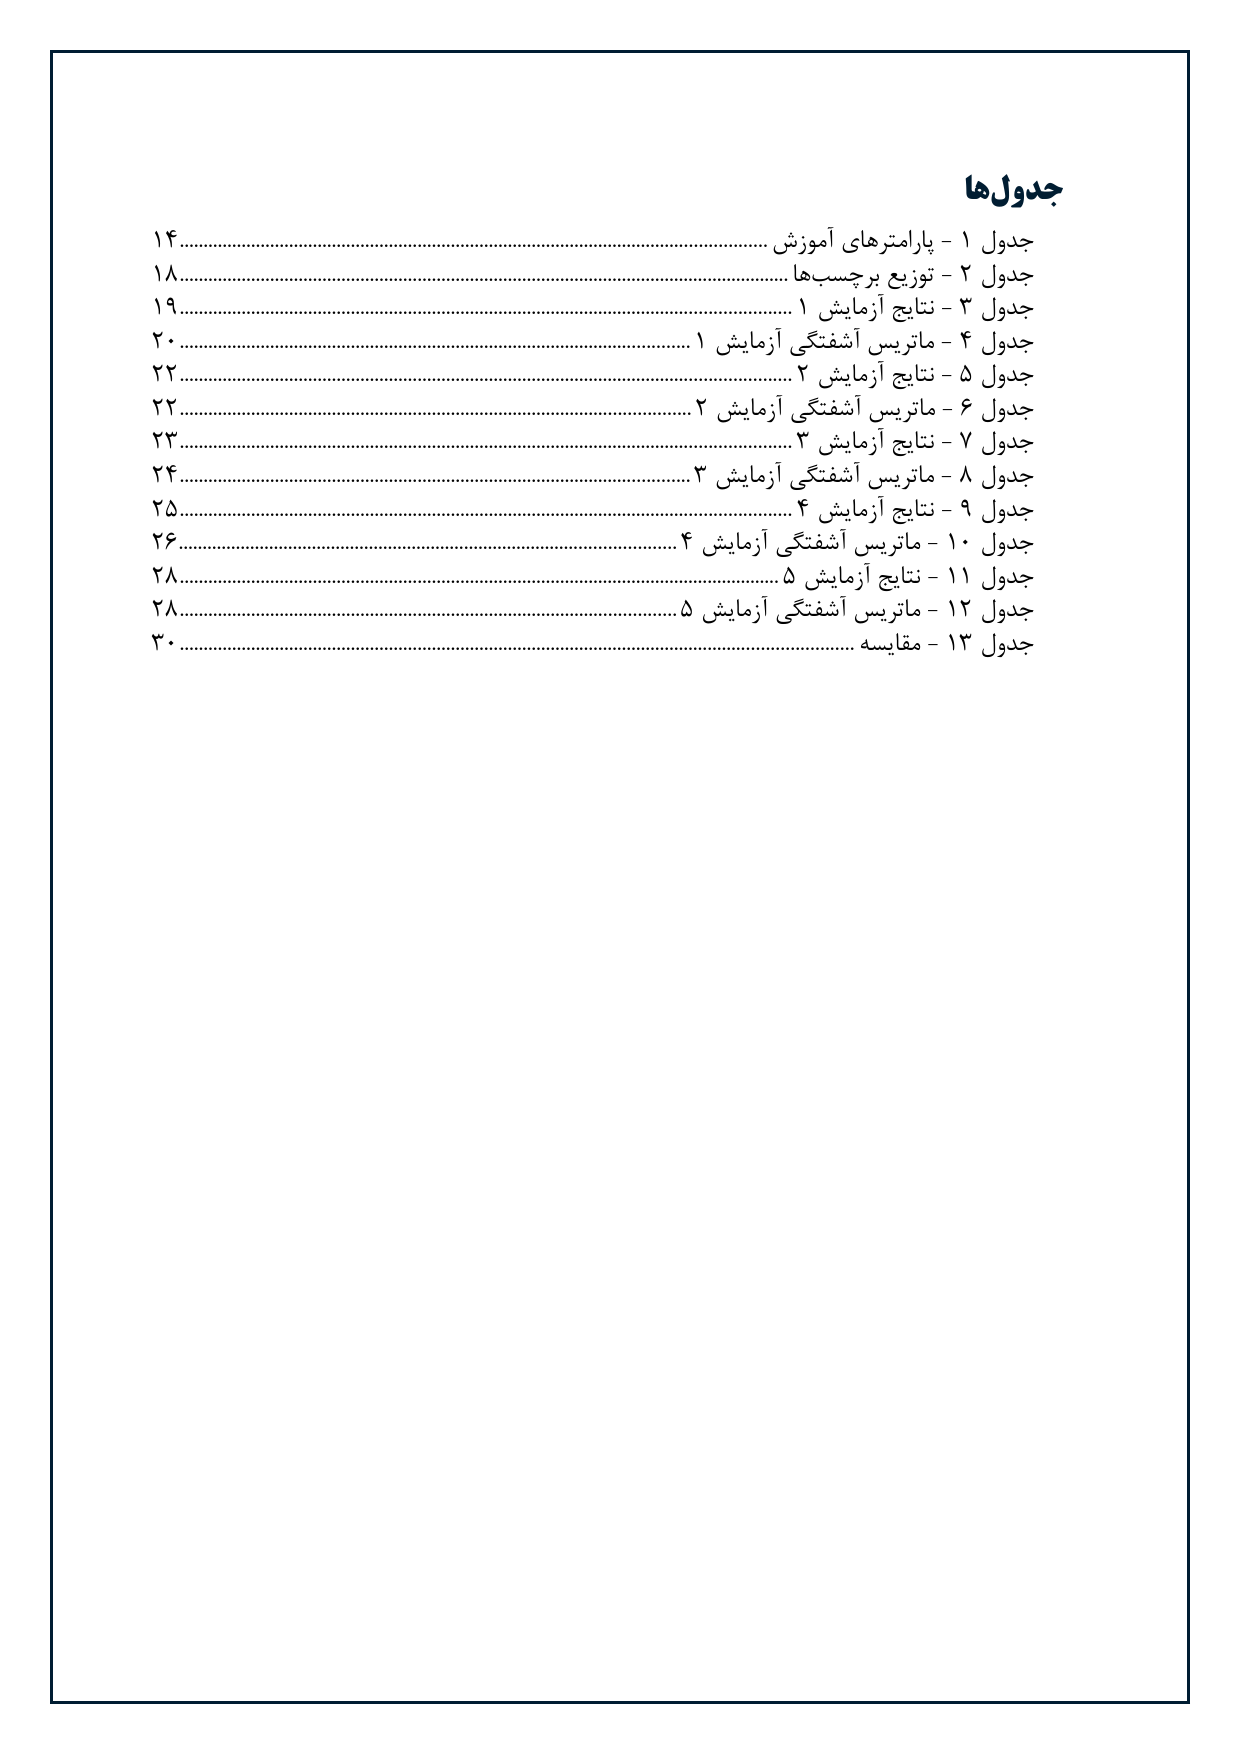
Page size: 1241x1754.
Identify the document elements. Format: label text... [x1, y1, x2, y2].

text جدول 6 - ماتریس آشفتگی آزمایش ۲ 22 [150, 396, 1063, 425]
text جدول‌ها [150, 159, 1063, 219]
text جدول 3 - نتایج آزمایش ۱ 19 [150, 296, 1063, 325]
text جدول 11 - نتایج آزمایش ۵ 28 [150, 564, 1063, 593]
text جدول 2 - توزیع برچسب‌ها 18 [150, 262, 1063, 291]
text جدول 8 - ماتریس آشفتگی آزمایش ۳ 24 [150, 463, 1063, 492]
text جدول 9 - نتایج آزمایش ۴ 25 [150, 497, 1063, 526]
text جدول 5 - نتایج آزمایش ۲ 22 [150, 363, 1063, 392]
text جدول 7 - نتایج آزمایش ۳ 23 [150, 430, 1063, 459]
text جدول 10 - ماتریس آشفتگی آزمایش ۴ 26 [150, 530, 1063, 559]
text جدول 13 - مقایسه 30 [150, 631, 1063, 660]
text جدول 1 - پارامترهای آموزش 14 [150, 228, 1063, 258]
text جدول 12 - ماتریس آشفتگی آزمایش ۵ 28 [150, 597, 1063, 627]
text جدول 4 - ماتریس آشفتگی آزمایش ۱ 20 [150, 329, 1063, 358]
